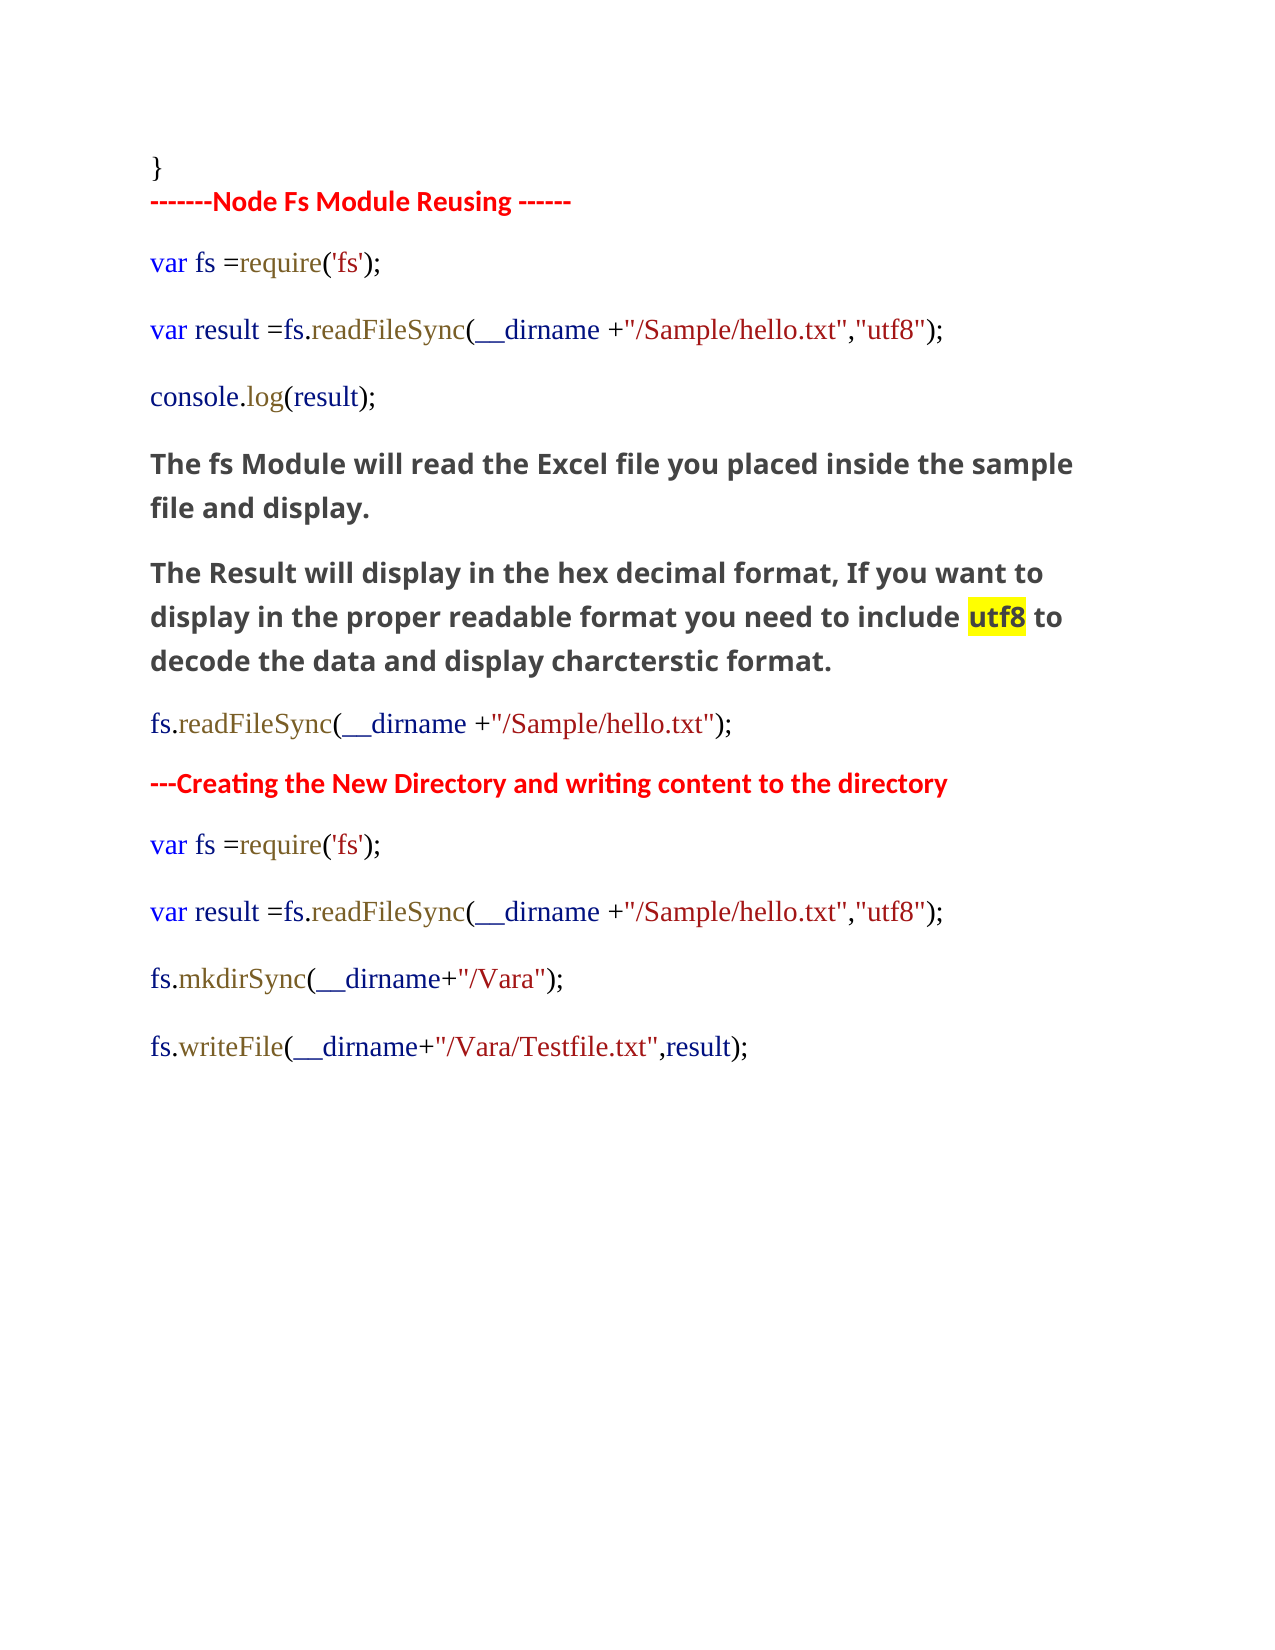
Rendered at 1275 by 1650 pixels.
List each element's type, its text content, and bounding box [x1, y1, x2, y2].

text var result =fs.readFileSync(__dirname +"/Sample/hello.txt","utf8"); [150, 312, 1125, 346]
text fs.writeFile(__dirname+"/Vara/Testfile.txt",result); [150, 1029, 1125, 1062]
text fs.mkdirSync(__dirname+"/Vara"); [150, 962, 1125, 995]
text fs.readFileSync(__dirname +"/Sample/hello.txt"); [150, 706, 1125, 740]
text console.log(result); [150, 379, 1125, 413]
text var fs =require('fs'); [150, 827, 1125, 861]
text ---Creating the New Directory and writing content to the directory [150, 766, 1125, 801]
text var result =fs.readFileSync(__dirname +"/Sample/hello.txt","utf8"); [150, 894, 1125, 928]
text -------Node Fs Module Reusing ------ [150, 183, 1125, 219]
text The fs Module will read the Excel file you placed inside the sample file and display. [150, 444, 1125, 527]
text var fs =require('fs'); [150, 245, 1125, 279]
text } [150, 150, 1125, 183]
text The Result will display in the hex decimal format, If you want to display in the proper readable format you need to include utf8 to decode the data and display charcterstic format. [150, 553, 1125, 680]
